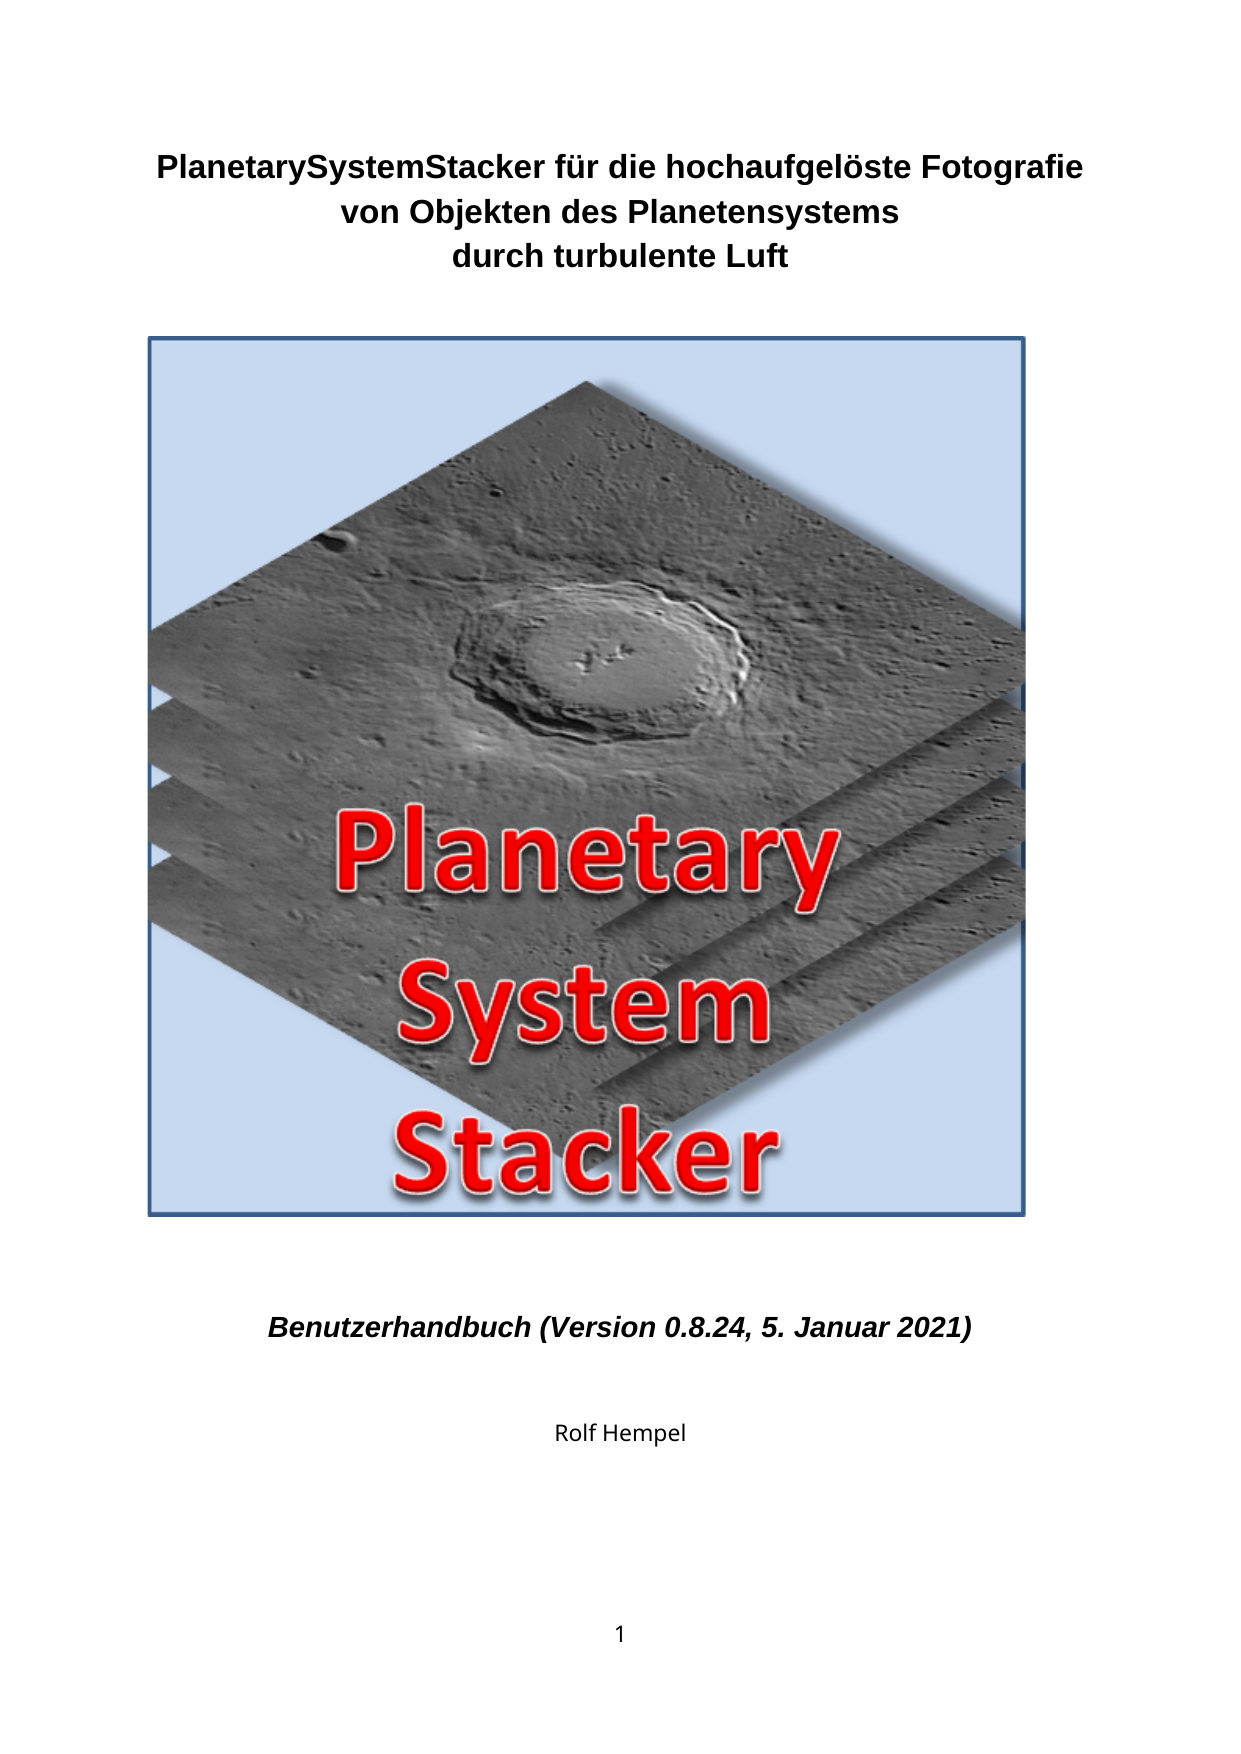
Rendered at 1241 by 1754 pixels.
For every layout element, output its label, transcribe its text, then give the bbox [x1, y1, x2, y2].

picture [147, 336, 1026, 1217]
text Rolf Hempel [148, 1417, 1093, 1448]
subtitle Benutzerhandbuch (Version 0.8.24, 5. Januar 2021) [148, 1310, 1093, 1343]
text PlanetarySystemStacker für die hochaufgelöste Fotografie von Objekten des Planetensystems durch turbulente Luft [148, 148, 1093, 274]
